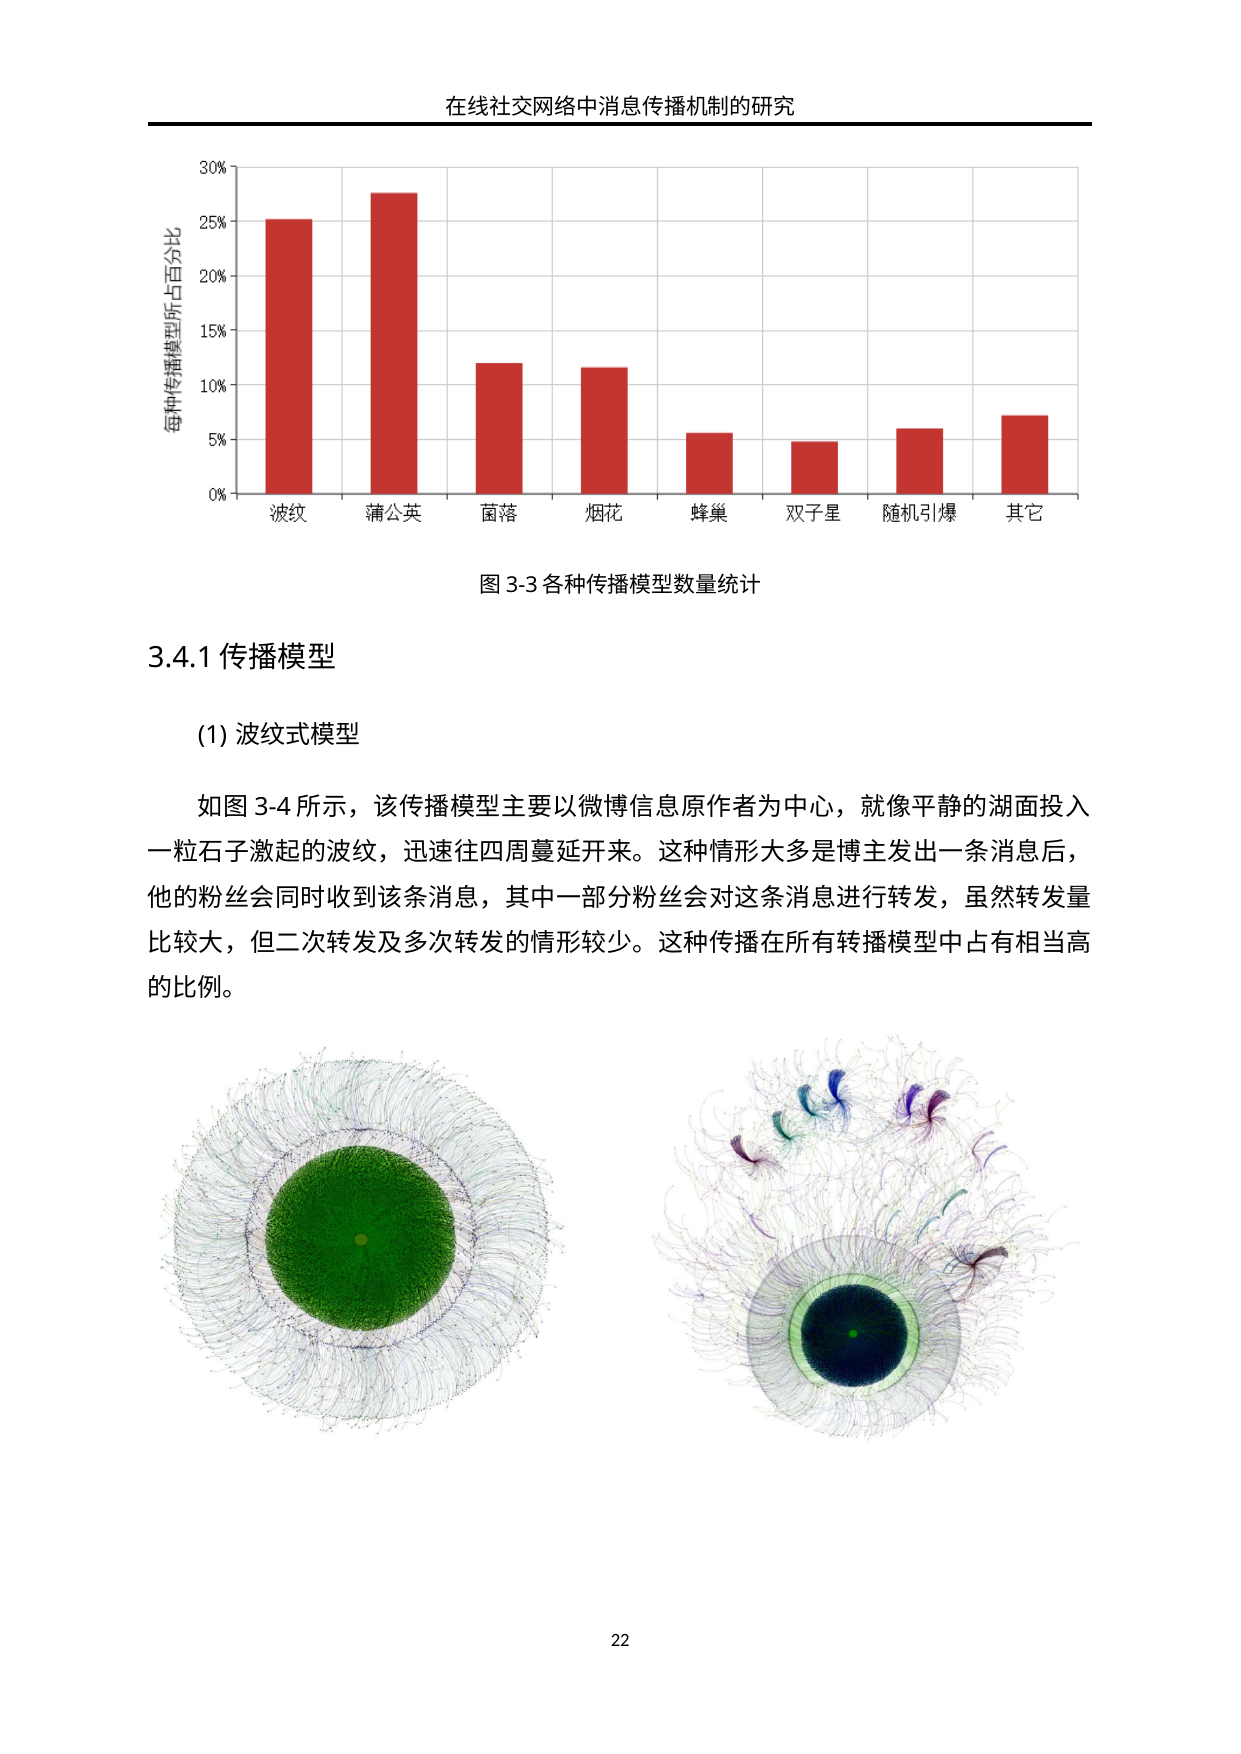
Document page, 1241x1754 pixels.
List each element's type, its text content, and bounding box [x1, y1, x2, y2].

subtitle (1) 波纹式模型 [148, 714, 1092, 750]
text 如图3-4所示，该传播模型主要以微博信息原作者为中心，就像平静的湖面投入一粒石子激起的波纹，迅速往四周蔓延开来。这种情形大多是博主发出一条消息后，他的粉丝会同时收到该条消息，其中一部分粉丝会对这条消息进行转发，虽然转发量比较大，但二次转发及多次转发的情形较少。这种传播在所有转播模型中占有相当高的比例。 [148, 786, 1092, 1004]
picture [151, 147, 1092, 538]
picture [151, 1043, 571, 1437]
subtitle 3.4.1传播模型 [148, 634, 1092, 676]
picture [648, 1031, 1085, 1447]
